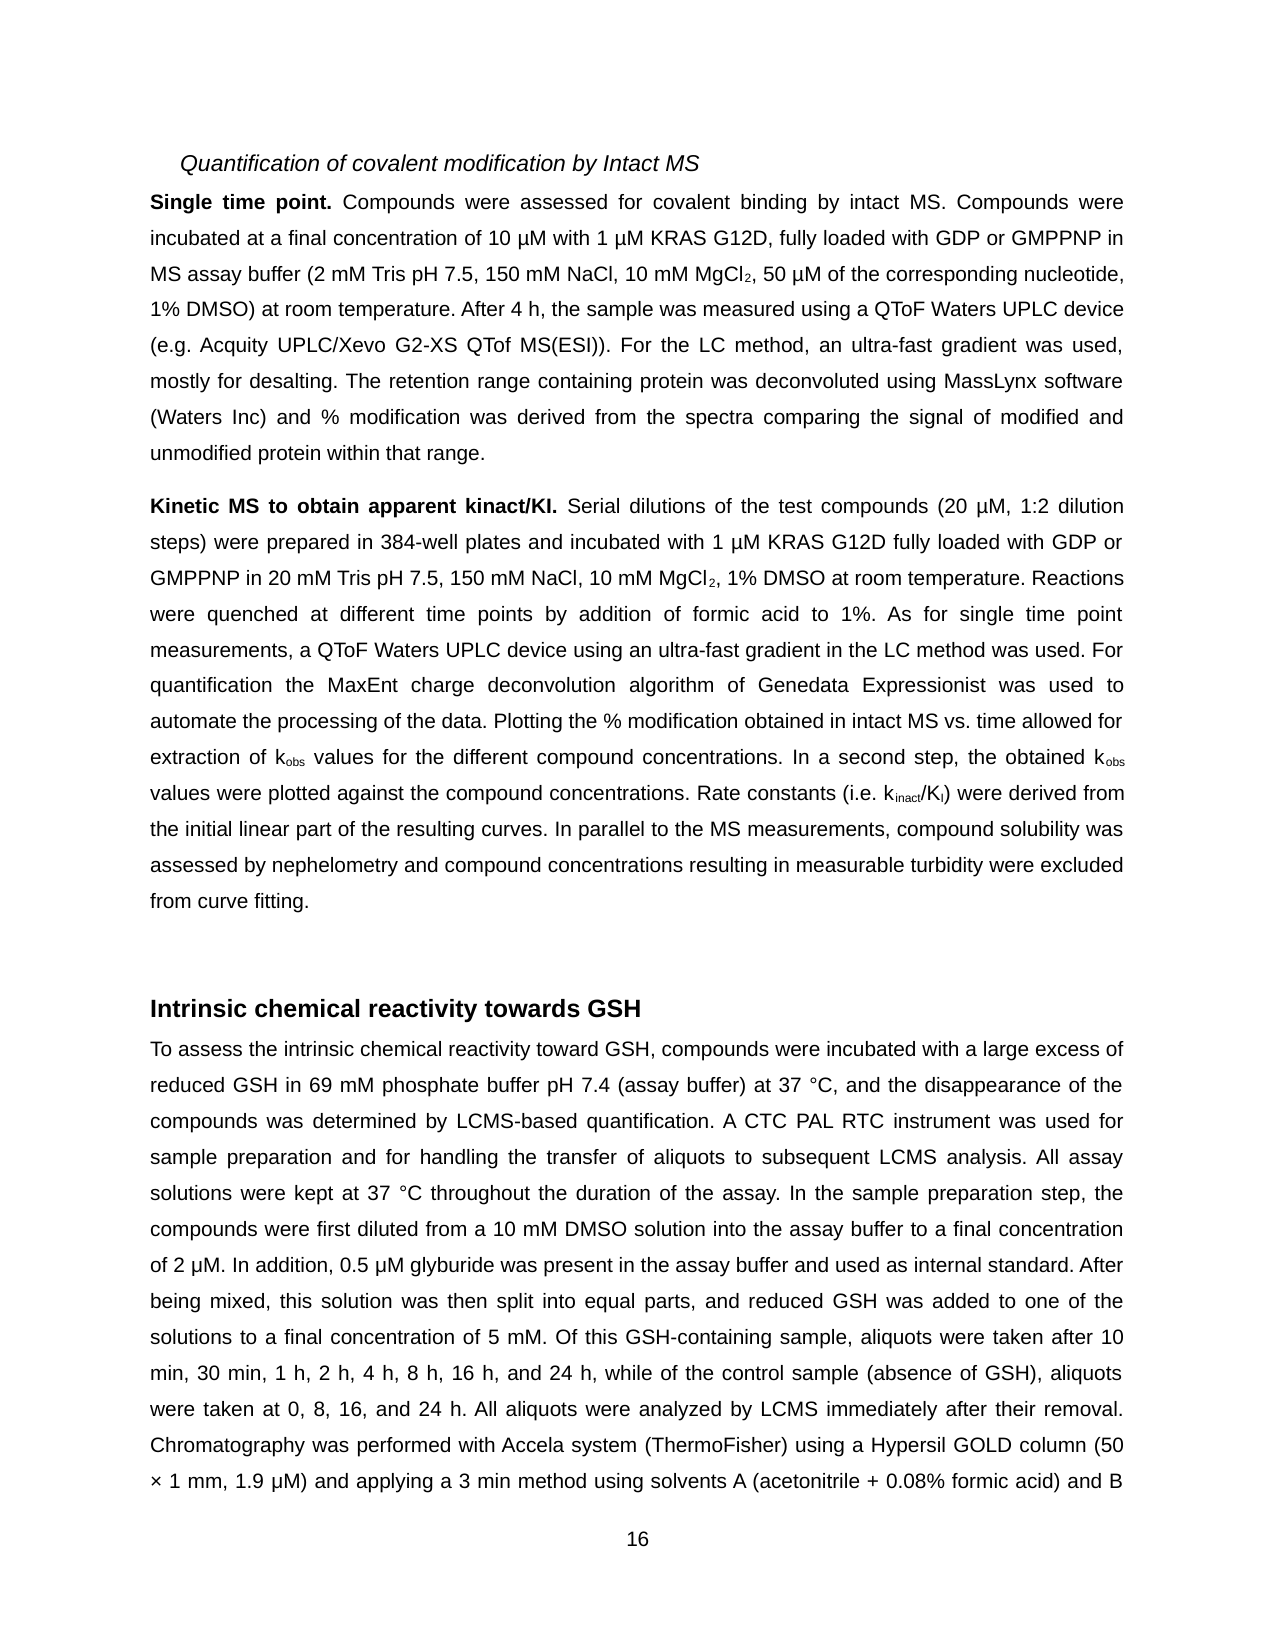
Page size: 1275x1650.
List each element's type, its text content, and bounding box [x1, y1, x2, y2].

subtitle Intrinsic chemical reactivity towards GSH [150, 994, 1125, 1023]
subtitle Quantification of covalent modification by Intact MS [180, 150, 1125, 176]
text Kinetic MS to obtain apparent kinact/KI. Serial dilutions of the test compounds (20 µM, 1:2 dilution steps) were prepared in 384-well plates and incubated with 1 µM KRAS G12D fully loaded with GDP or GMPPNP in 20 mM Tris pH 7.5, 150 mM NaCl, 10 mM MgCl2, 1% DMSO at room temperature. Reactions were quenched at different time points by addition of formic acid to 1%. As for single time point measurements, a QToF Waters UPLC device using an ultra-fast gradient in the LC method was used. For quantification the MaxEnt charge deconvolution algorithm of Genedata Expressionist was used to automate the processing of the data. Plotting the % modification obtained in intact MS vs. time allowed for extraction of kobs values for the different compound concentrations. In a second step, the obtained kobs values were plotted against the compound concentrations. Rate constants (i.e. kinact/KI) were derived from the initial linear part of the resulting curves. In parallel to the MS measurements, compound solubility was assessed by nephelometry and compound concentrations resulting in measurable turbidity were excluded from curve fitting. [150, 494, 1125, 913]
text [150, 1037, 1125, 1492]
text Single time point. Compounds were assessed for covalent binding by intact MS. Compounds were incubated at a final concentration of 10 µM with 1 µM KRAS G12D, fully loaded with GDP or GMPPNP in MS assay buffer (2 mM Tris pH 7.5, 150 mM NaCl, 10 mM MgCl2, 50 µM of the corresponding nucleotide, 1% DMSO) at room temperature. After 4 h, the sample was measured using a QToF Waters UPLC device (e.g. Acquity UPLC/Xevo G2-XS QTof MS(ESI)). For the LC method, an ultra-fast gradient was used, mostly for desalting. The retention range containing protein was deconvoluted using MassLynx software (Waters Inc) and % modification was derived from the spectra comparing the signal of modified and unmodified protein within that range. [150, 189, 1125, 465]
